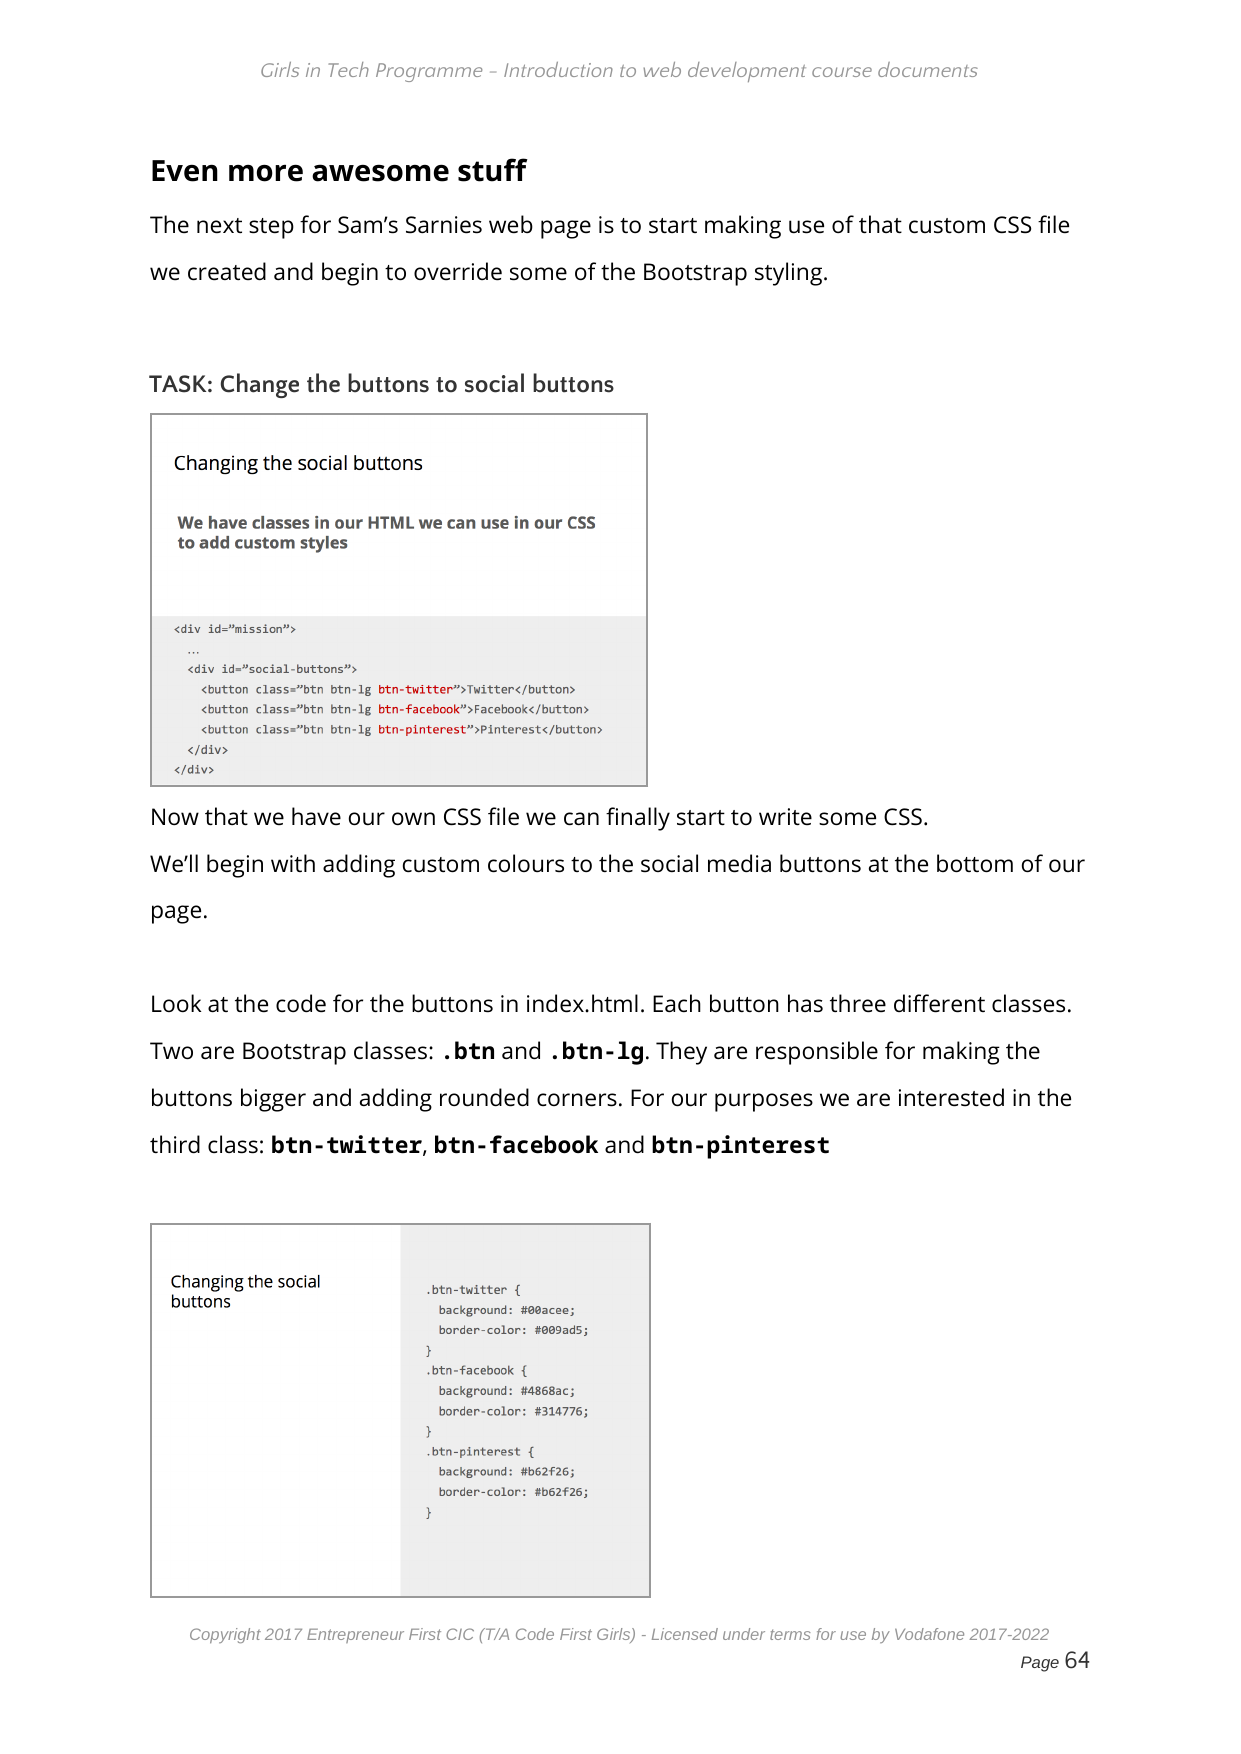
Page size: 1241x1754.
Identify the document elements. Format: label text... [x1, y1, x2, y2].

text Look at the code for the buttons in index.html. Each button has three different classes. Two are Bootstrap classes: .btn and .btn-lg. They are responsible for making the buttons bigger and adding rounded corners. For our purposes we are interested in the third class: btn-twitter, btn-facebook and btn-pinterest [150, 988, 1090, 1160]
text TASK: Change the buttons to social buttons [148, 371, 1090, 399]
text Now that we have our own CSS file we can finally start to write some CSS. [150, 801, 1090, 832]
picture [152, 1225, 649, 1596]
subtitle Even more awesome stuff [150, 150, 1090, 190]
picture [152, 415, 646, 785]
text We’ll begin with adding custom colours to the social media buttons at the bottom of our page. [150, 847, 1090, 926]
text The next step for Sam’s Sarnies web page is to start making use of that custom CSS file we created and begin to override some of the Bootstrap styling. [150, 209, 1090, 288]
